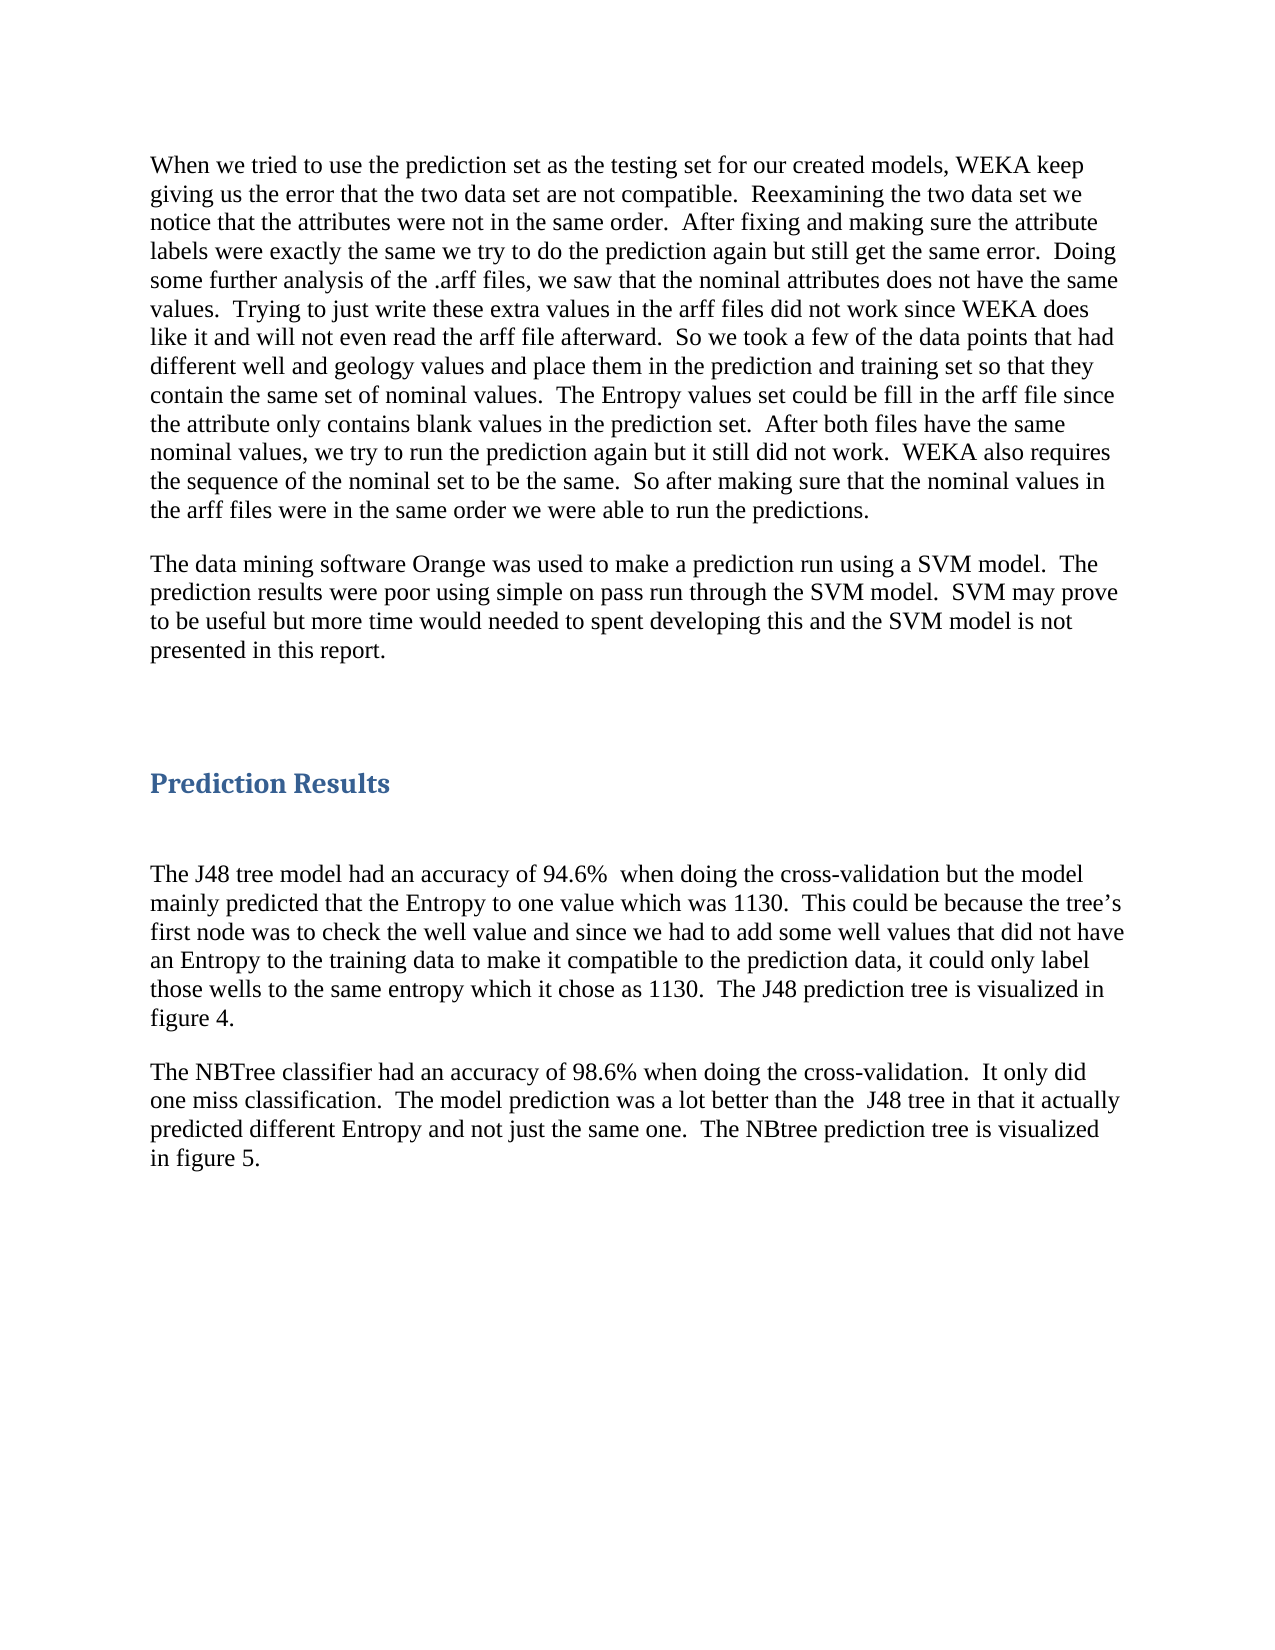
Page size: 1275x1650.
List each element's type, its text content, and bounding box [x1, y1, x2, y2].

text The data mining software Orange was used to make a prediction run using a SVM model. The prediction results were poor using simple on pass run through the SVM model. SVM may prove to be useful but more time would needed to spent developing this and the SVM model is not presented in this report. [150, 549, 1125, 664]
text The NBTree classifier had an accuracy of 98.6% when doing the cross-validation. It only did one miss classification. The model prediction was a lot better than the J48 tree in that it actually predicted different Entropy and not just the same one. The NBtree prediction tree is visualized in figure 5. [150, 1057, 1125, 1172]
text The J48 tree model had an accuracy of 94.6% when doing the cross-validation but the model mainly predicted that the Entropy to one value which was 1130. This could be because the tree’s first node was to check the well value and since we had to add some well values that did not have an Entropy to the training data to make it compatible to the prediction data, it could only label those wells to the same entropy which it chose as 1130. The J48 prediction tree is visualized in figure 4. [150, 859, 1125, 1032]
subtitle Prediction Results [150, 767, 1125, 801]
text When we tried to use the prediction set as the testing set for our created models, WEKA keep giving us the error that the two data set are not compatible. Reexamining the two data set we notice that the attributes were not in the same order. After fixing and making sure the attribute labels were exactly the same we try to do the prediction again but still get the same error. Doing some further analysis of the .arff files, we saw that the nominal attributes does not have the same values. Trying to just write these extra values in the arff files did not work since WEKA does like it and will not even read the arff file afterward. So we took a few of the data points that had different well and geology values and place them in the prediction and training set so that they contain the same set of nominal values. The Entropy values set could be fill in the arff file since the attribute only contains blank values in the prediction set. After both files have the same nominal values, we try to run the prediction again but it still did not work. WEKA also requires the sequence of the nominal set to be the same. So after making sure that the nominal values in the arff files were in the same order we were able to run the predictions. [150, 150, 1125, 524]
